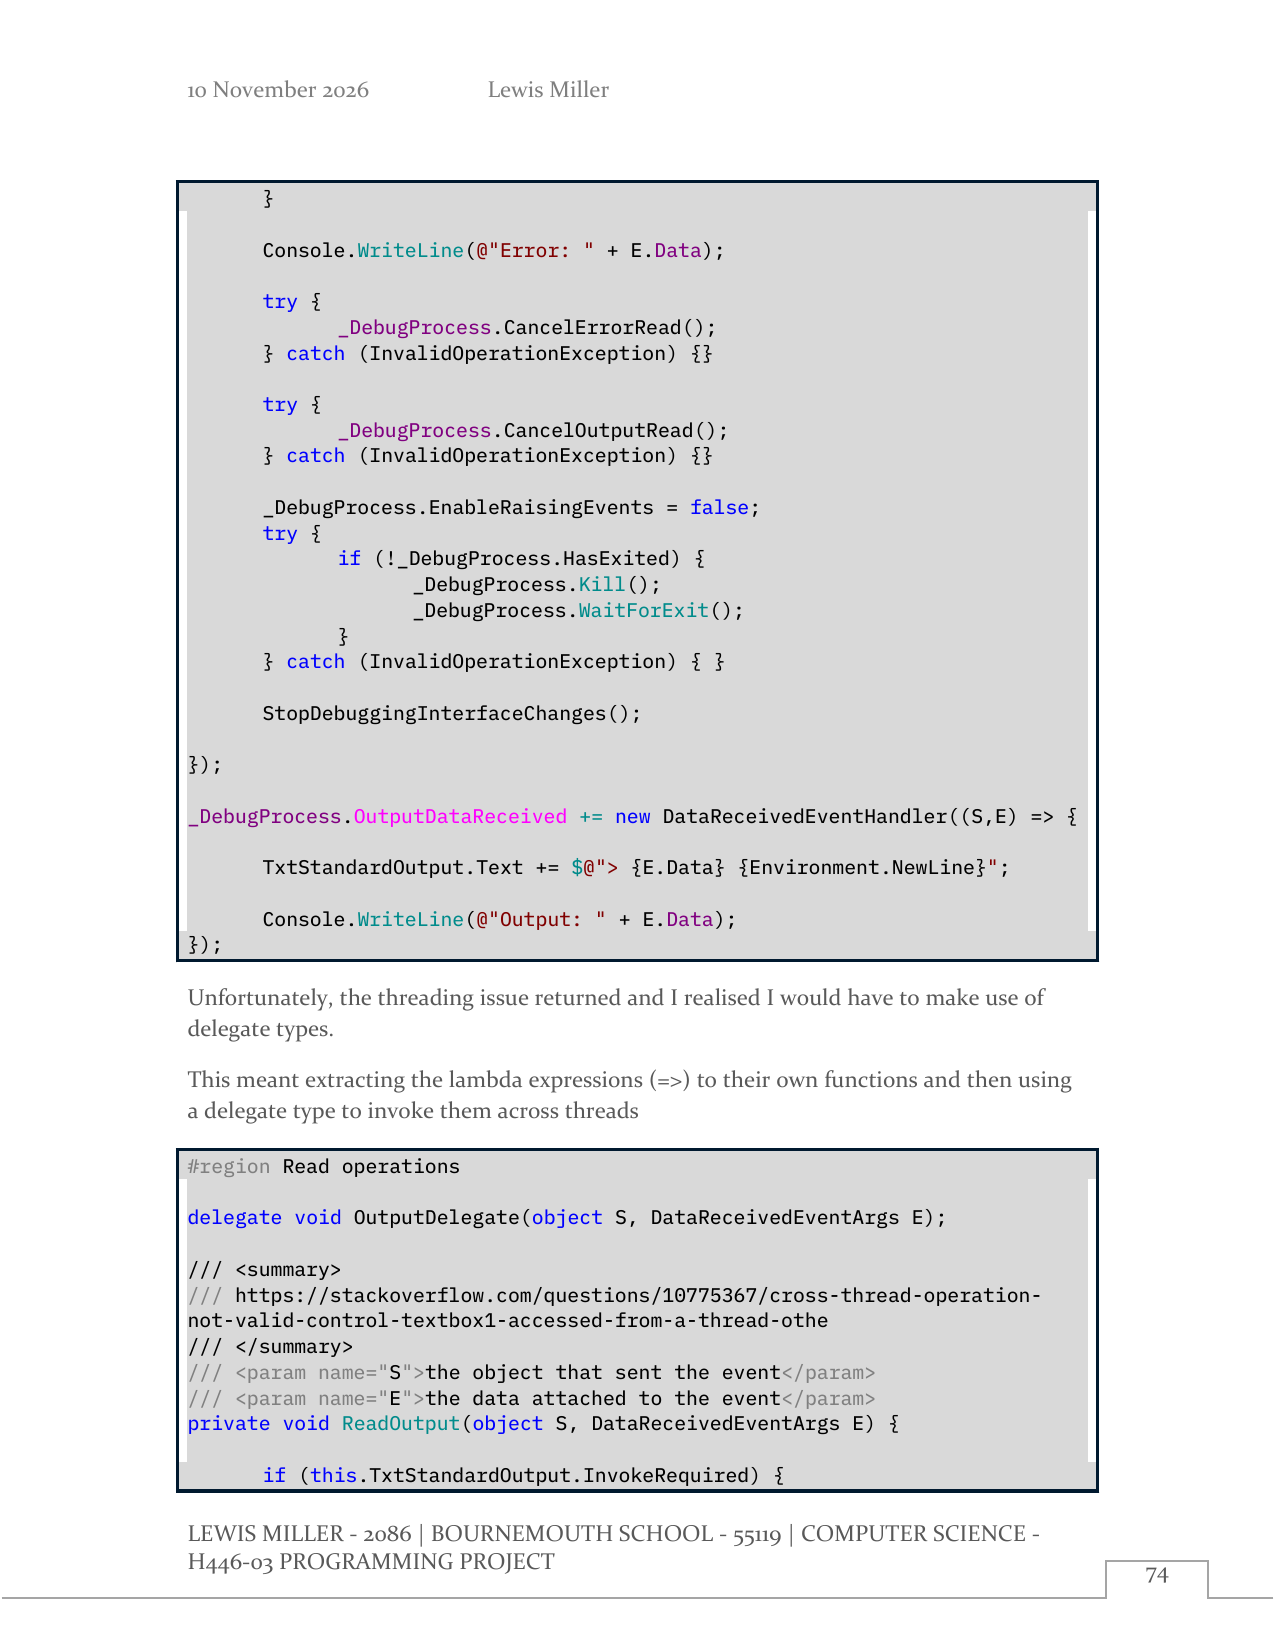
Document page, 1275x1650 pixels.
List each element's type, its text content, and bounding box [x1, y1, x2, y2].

text _DebugProcess.Kill(); [187, 571, 1088, 597]
text } [187, 623, 1088, 648]
text _DebugProcess.CancelErrorRead(); [187, 314, 1088, 340]
text _DebugProcess.CancelOutputRead(); [187, 417, 1088, 443]
text try { [187, 520, 1088, 546]
text /// <param name="E">the data attached to the event</param> [187, 1384, 1088, 1410]
text _DebugProcess.WaitForExit(); [187, 597, 1088, 623]
text }); [187, 751, 1088, 777]
text This meant extracting the lambda expressions (=>) to their own functions and then using a delegate type to invoke them across threads [187, 1066, 1088, 1124]
text try { [187, 288, 1088, 314]
text } catch (InvalidOperationException) { } [187, 648, 1088, 674]
text /// <param name="S">the object that sent the event</param> [187, 1359, 1088, 1384]
text delegate void OutputDelegate(object S, DataReceivedEventArgs E); [187, 1204, 1088, 1230]
text if (!_DebugProcess.HasExited) { [187, 546, 1088, 571]
text } [179, 183, 1096, 211]
text Console.WriteLine(@"Error: " + E.Data); [187, 237, 1088, 262]
text } catch (InvalidOperationException) {} [187, 340, 1088, 365]
text #region Read operations [179, 1151, 1096, 1179]
text Unfortunately, the threading issue returned and I realised I would have to make use of delegate types. [187, 983, 1088, 1042]
text private void ReadOutput(object S, DataReceivedEventArgs E) { [187, 1410, 1088, 1436]
text _DebugProcess.EnableRaisingEvents = false; [187, 494, 1088, 520]
text StopDebuggingInterfaceChanges(); [187, 700, 1088, 726]
text /// </summary> [187, 1333, 1088, 1359]
text Console.WriteLine(@"Output: " + E.Data); [187, 906, 1088, 926]
text }); [179, 926, 1096, 959]
text _DebugProcess.OutputDataReceived += new DataReceivedEventHandler((S,E) => { [187, 803, 1088, 828]
text /// <summary> [187, 1256, 1088, 1282]
text try { [187, 391, 1088, 417]
text /// https://stackoverflow.com/questions/10775367/cross-thread-operation-not-valid-control-textbox1-accessed-from-a-thread-othe [187, 1282, 1088, 1333]
text } catch (InvalidOperationException) {} [187, 443, 1088, 468]
text if (this.TxtStandardOutput.InvokeRequired) { [179, 1457, 1096, 1489]
text TxtStandardOutput.Text += $@"> {E.Data} {Environment.NewLine}"; [187, 854, 1088, 880]
